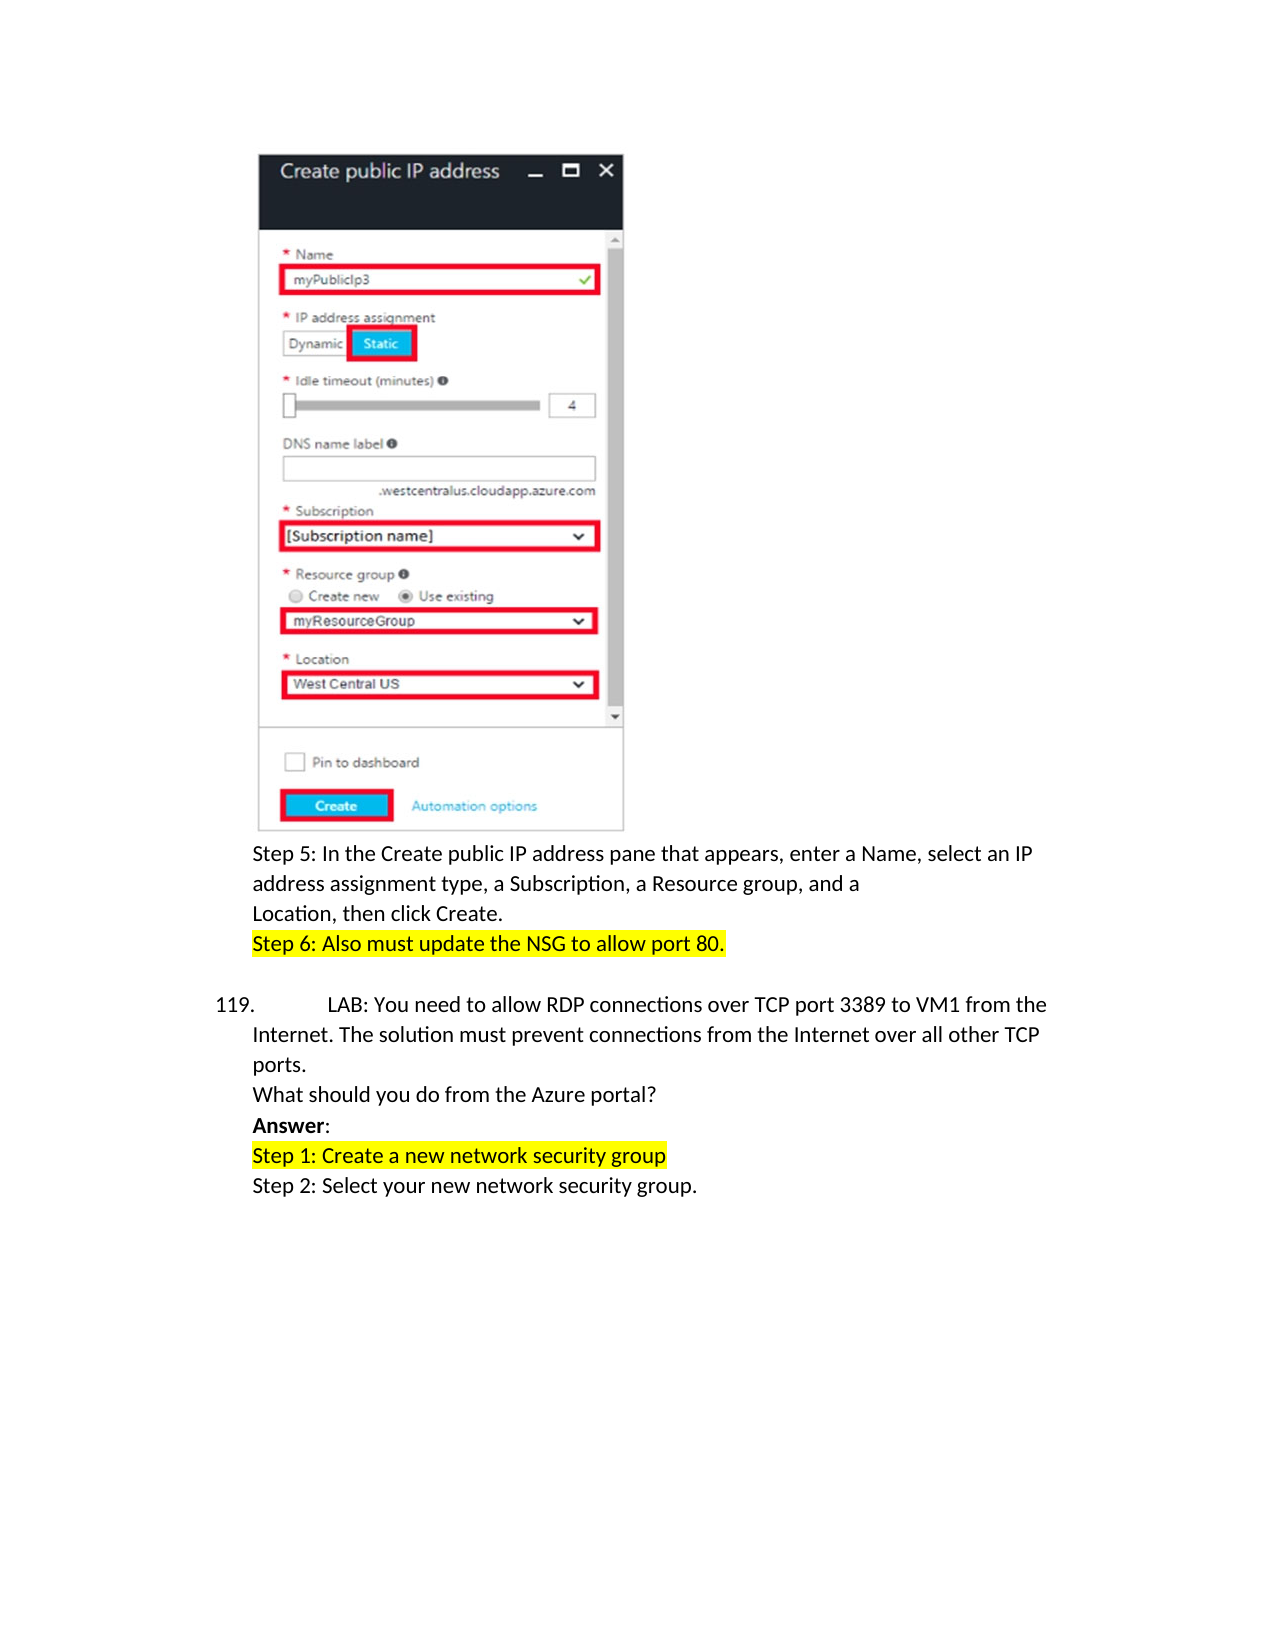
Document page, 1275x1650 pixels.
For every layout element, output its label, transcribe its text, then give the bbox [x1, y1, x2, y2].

text Step 6: Also must update the NSG to allow port 80. [252, 929, 1098, 957]
list LAB: You need to allow RDP connections over TCP port 3389 to VM1 from the Internet. The solution must prevent connections from the Internet over all other TCP ports. [215, 990, 1098, 1078]
text What should you do from the Azure portal? [252, 1081, 1098, 1108]
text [252, 1141, 1098, 1199]
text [252, 148, 1098, 927]
text Answer: [252, 1111, 1098, 1139]
picture [252, 147, 628, 837]
